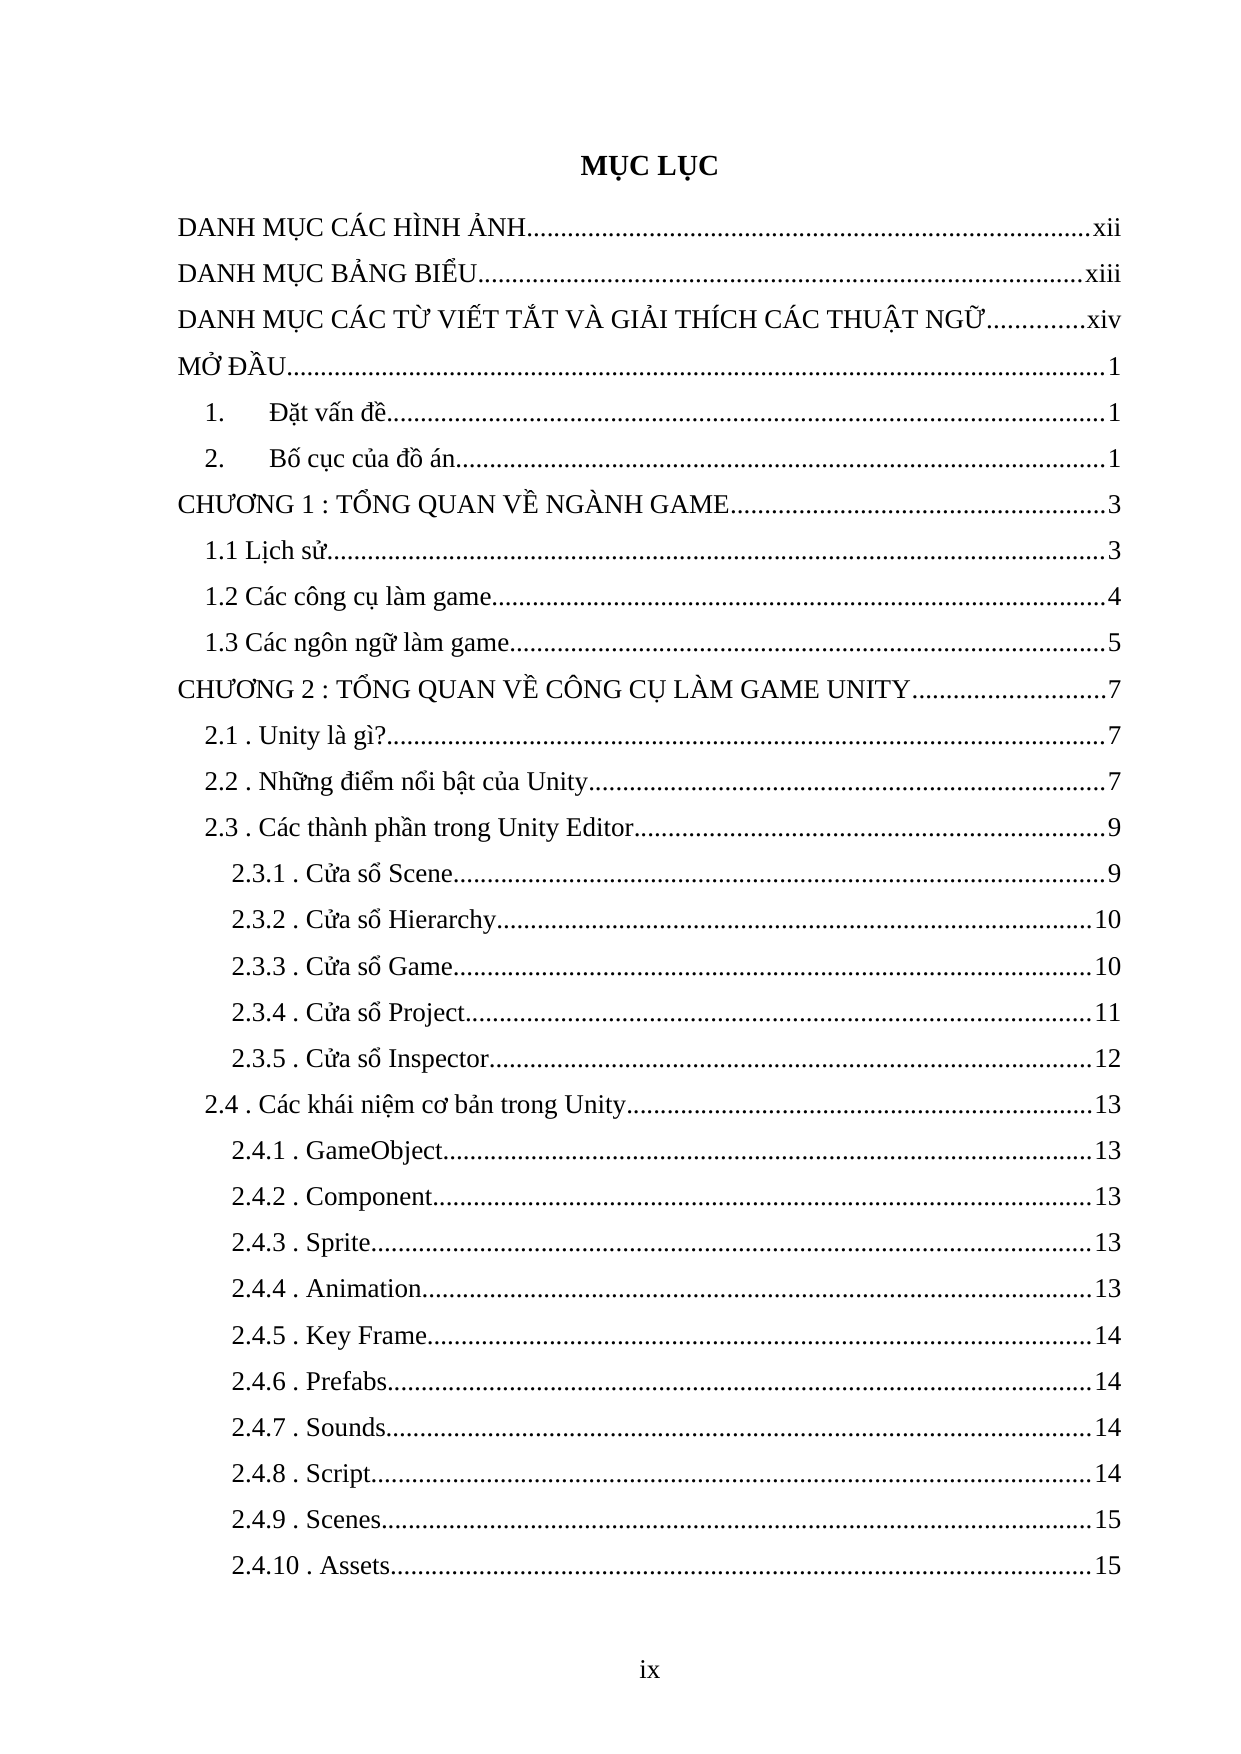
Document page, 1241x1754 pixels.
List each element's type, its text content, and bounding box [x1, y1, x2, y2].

text MỤC LỤC [177, 148, 1122, 181]
